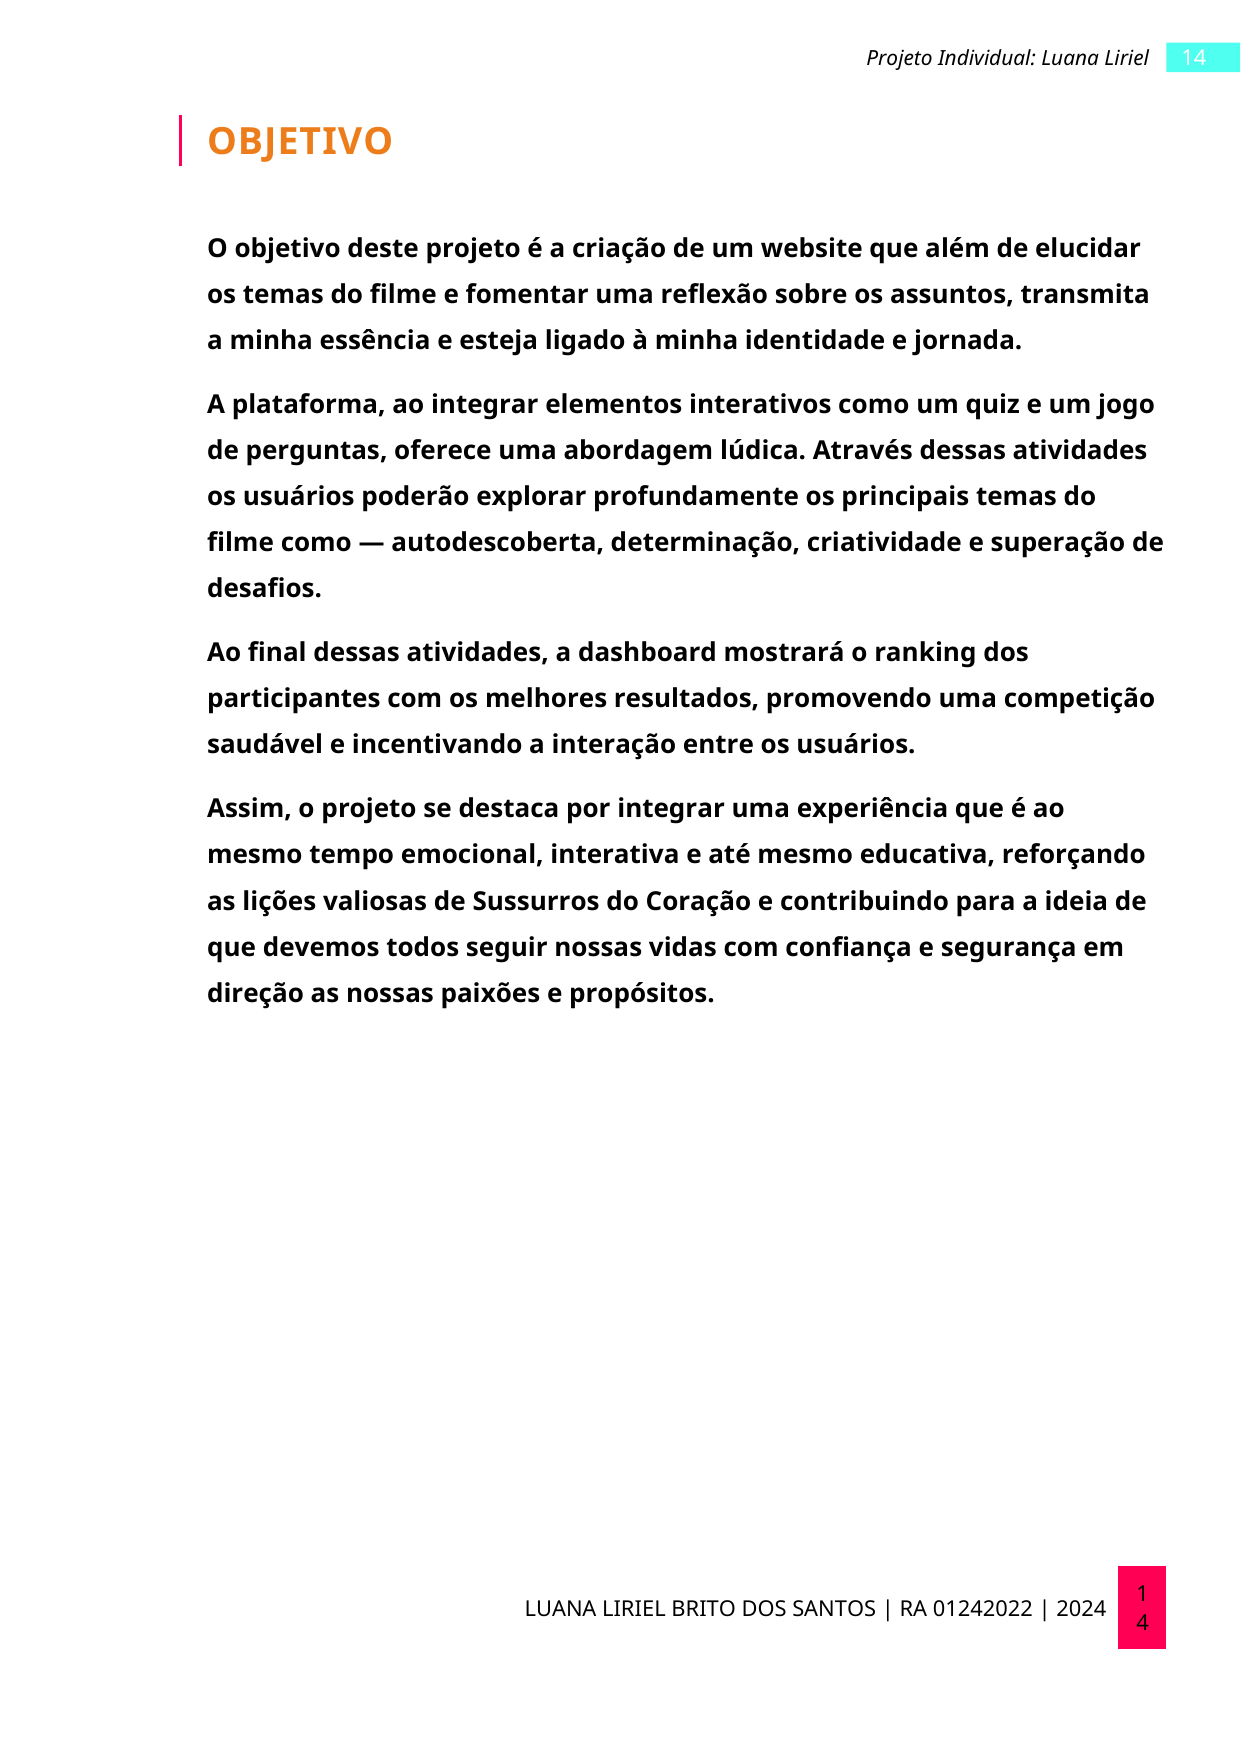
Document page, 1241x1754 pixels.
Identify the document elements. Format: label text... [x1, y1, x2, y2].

text Assim, o projeto se destaca por integrar uma experiência que é ao mesmo tempo emocional, interativa e até mesmo educativa, reforçando as lições valiosas de Sussurros do Coração e contribuindo para a ideia de que devemos todos seguir nossas vidas com confiança e segurança em direção as nossas paixões e propósitos. [207, 790, 1166, 1010]
subtitle Objetivo [207, 115, 1166, 166]
text O objetivo deste projeto é a criação de um website que além de elucidar os temas do filme e fomentar uma reflexão sobre os assuntos, transmita a minha essência e esteja ligado à minha identidade e jornada. [207, 229, 1166, 357]
text Ao final dessas atividades, a dashboard mostrará o ranking dos participantes com os melhores resultados, promovendo uma competição saudável e incentivando a interação entre os usuários. [207, 634, 1166, 762]
text A plataforma, ao integrar elementos interativos como um quiz e um jogo de perguntas, oferece uma abordagem lúdica. Através dessas atividades os usuários poderão explorar profundamente os principais temas do filme como — autodescoberta, determinação, criatividade e superação de desafios. [207, 385, 1166, 606]
